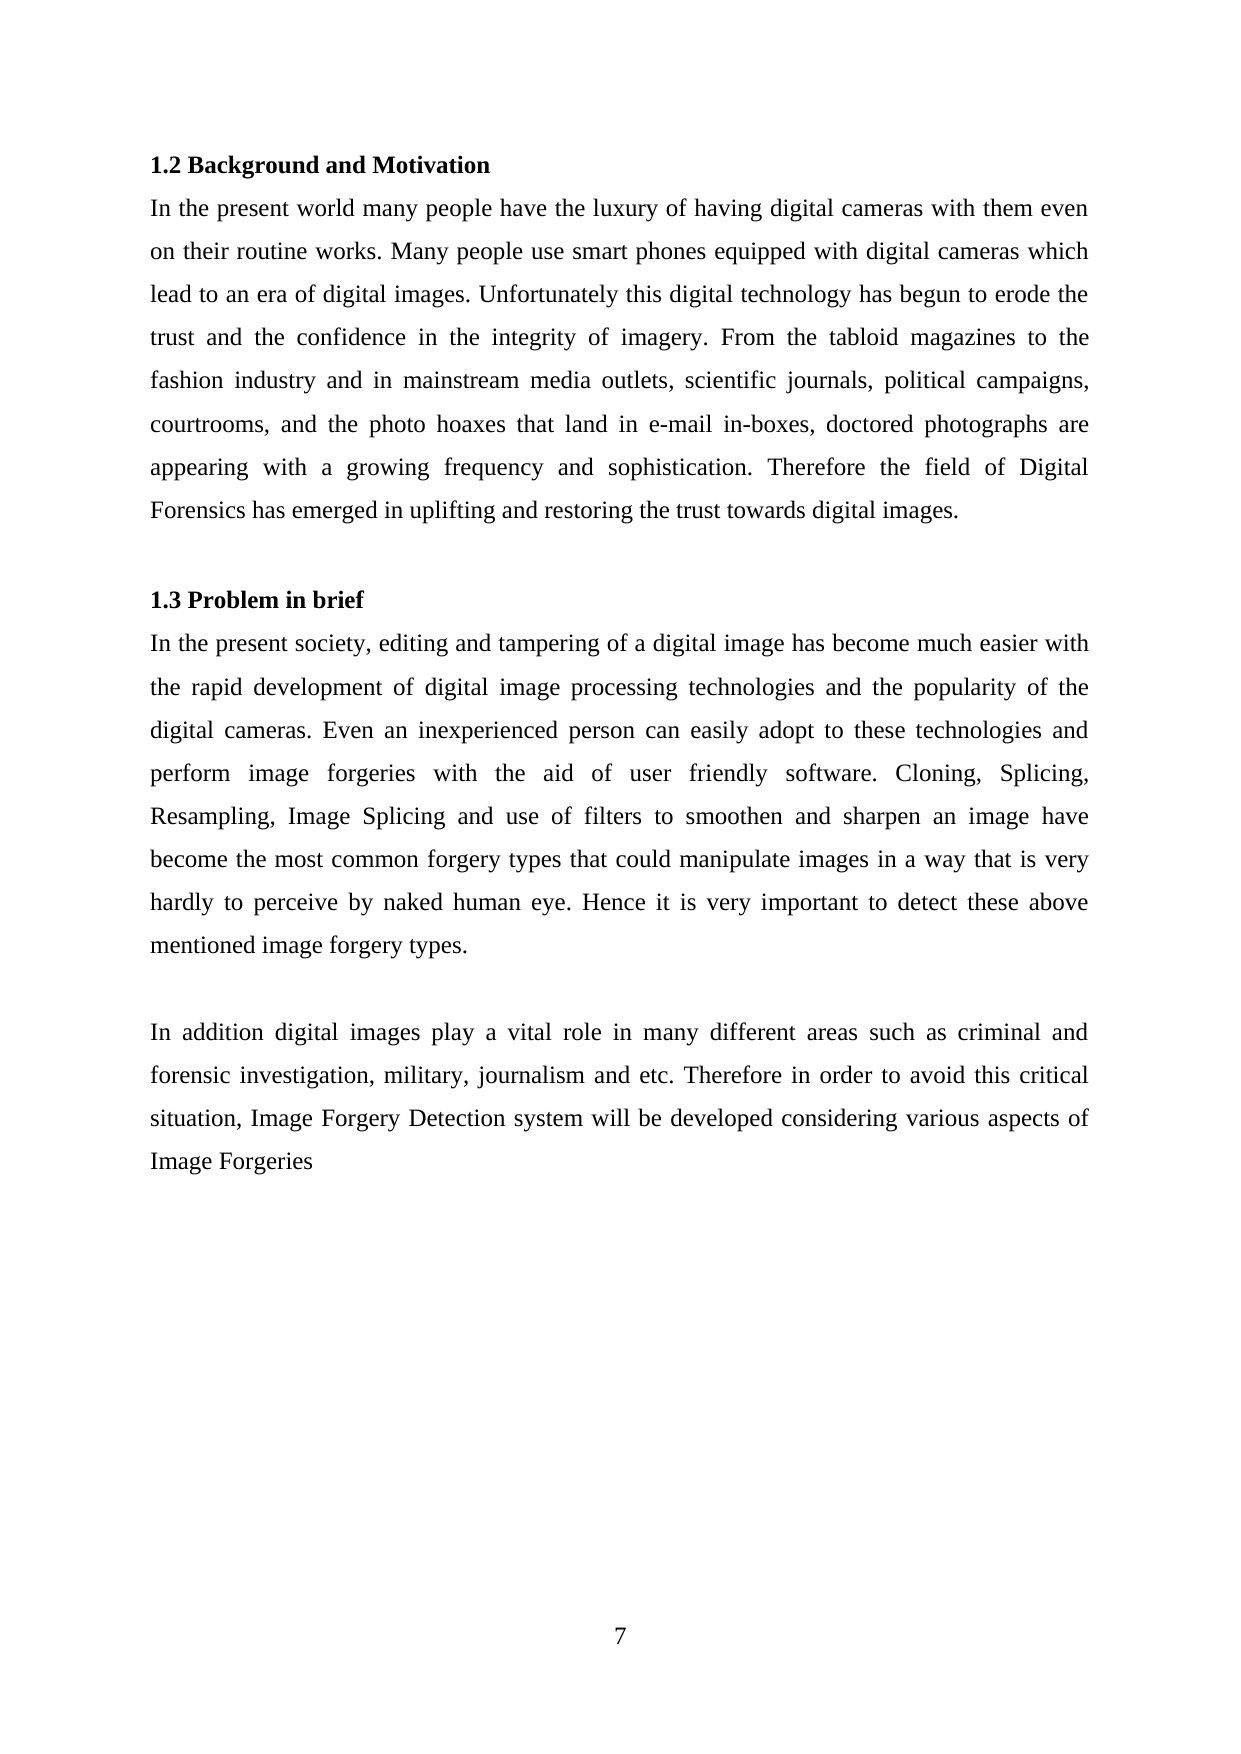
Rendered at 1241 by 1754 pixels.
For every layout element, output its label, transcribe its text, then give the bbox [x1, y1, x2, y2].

subtitle Background and Motivation [150, 150, 1090, 179]
subtitle Problem in brief [150, 585, 1090, 614]
text In the present society, editing and tampering of a digital image has become much easier with the rapid development of digital image processing technologies and the popularity of the digital cameras. Even an inexperienced person can easily adopt to these technologies and perform image forgeries with the aid of user friendly software. Cloning, Splicing, Resampling, Image Splicing and use of filters to smoothen and sharpen an image have become the most common forgery types that could manipulate images in a way that is very hardly to perceive by naked human eye. Hence it is very important to detect these above mentioned image forgery types. [150, 628, 1090, 959]
text In addition digital images play a vital role in many different areas such as criminal and forensic investigation, military, journalism and etc. Therefore in order to avoid this critical situation, Image Forgery Detection system will be developed considering various aspects of Image Forgeries [150, 1017, 1090, 1175]
text In the present world many people have the luxury of having digital cameras with them even on their routine works. Many people use smart phones equipped with digital cameras which lead to an era of digital images. Unfortunately this digital technology has begun to erode the trust and the confidence in the integrity of imagery. From the tabloid magazines to the fashion industry and in mainstream media outlets, scientific journals, political campaigns, courtrooms, and the photo hoaxes that land in e-mail in-boxes, doctored photographs are appearing with a growing frequency and sophistication. Therefore the field of Digital Forensics has emerged in uplifting and restoring the trust towards digital images. [150, 193, 1090, 524]
